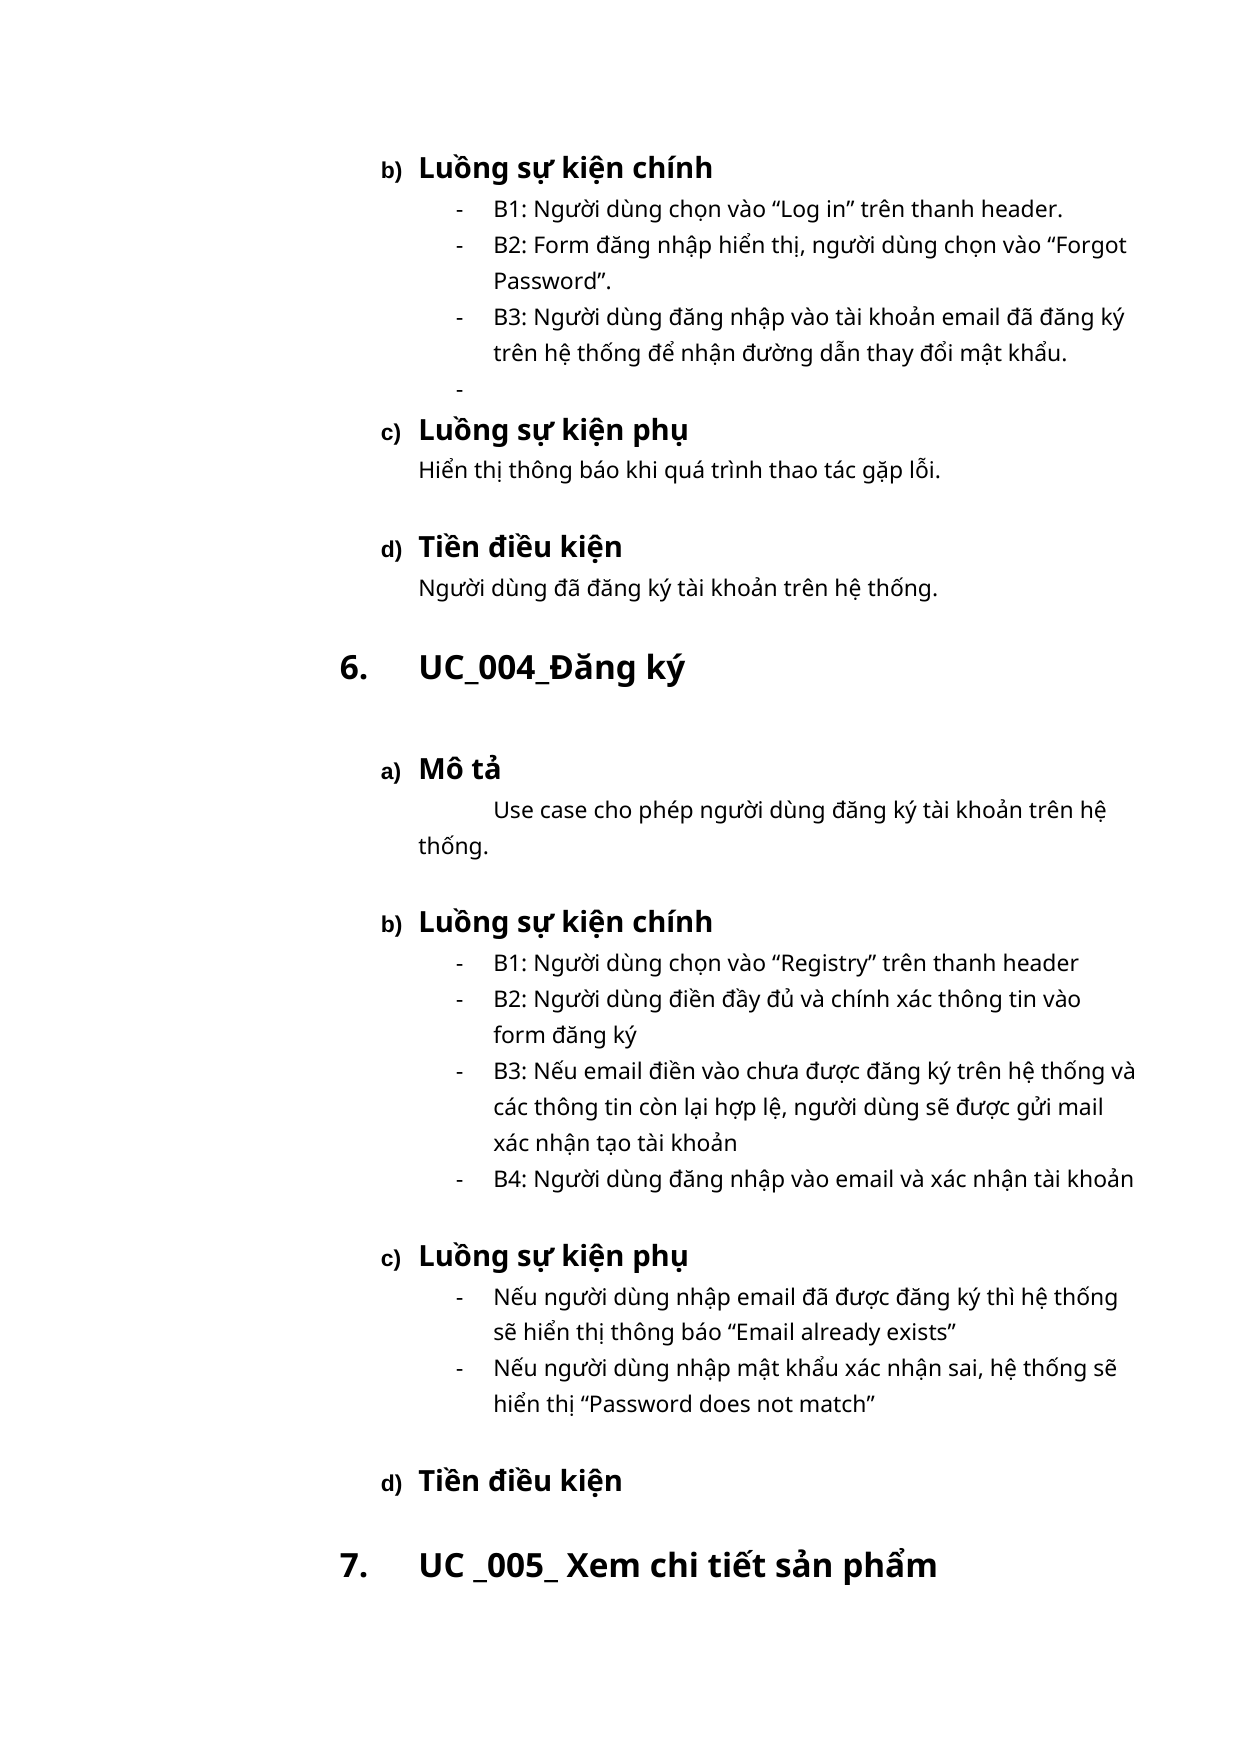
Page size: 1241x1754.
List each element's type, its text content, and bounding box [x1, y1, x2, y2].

list Nếu người dùng nhập email đã được đăng ký thì hệ thống sẽ hiển thị thông báo “Email already exists” [456, 1280, 1137, 1348]
text Use case cho phép người dùng đăng ký tài khoản trên hệ thống. [418, 794, 1137, 861]
list B2: Người dùng điền đầy đủ và chính xác thông tin vào form đăng ký [456, 983, 1137, 1050]
list UC _005_ Xem chi tiết sản phẩm [339, 1542, 1137, 1587]
list UC_004_Đăng ký [339, 644, 1137, 689]
list B3: Nếu email điền vào chưa được đăng ký trên hệ thống và các thông tin còn lại hợp lệ, người dùng sẽ được gửi mail xác nhận tạo tài khoản [456, 1055, 1137, 1158]
text Người dùng đã đăng ký tài khoản trên hệ thống. [343, 572, 1137, 603]
list Luồng sự kiện phụ [381, 1235, 1137, 1274]
list Luồng sự kiện phụ [381, 409, 1137, 448]
list B1: Người dùng chọn vào “Registry” trên thanh header [456, 947, 1137, 978]
list B4: Người dùng đăng nhập vào email và xác nhận tài khoản [456, 1163, 1137, 1194]
text Hiển thị thông báo khi quá trình thao tác gặp lỗi. [343, 454, 1137, 486]
list Luồng sự kiện chính [381, 148, 1137, 187]
list Tiền điều kiện [381, 1460, 1137, 1500]
list Nếu người dùng nhập mật khẩu xác nhận sai, hệ thống sẽ hiển thị “Password does not match” [456, 1352, 1137, 1419]
list Mô tả [381, 748, 1137, 788]
list B1: Người dùng chọn vào “Log in” trên thanh header. [456, 193, 1137, 224]
list Luồng sự kiện chính [381, 902, 1137, 941]
list B2: Form đăng nhập hiển thị, người dùng chọn vào “Forgot Password”. [456, 229, 1137, 296]
list B3: Người dùng đăng nhập vào tài khoản email đã đăng ký trên hệ thống để nhận đường dẫn thay đổi mật khẩu. [456, 301, 1137, 368]
list Tiền điều kiện [381, 526, 1137, 566]
